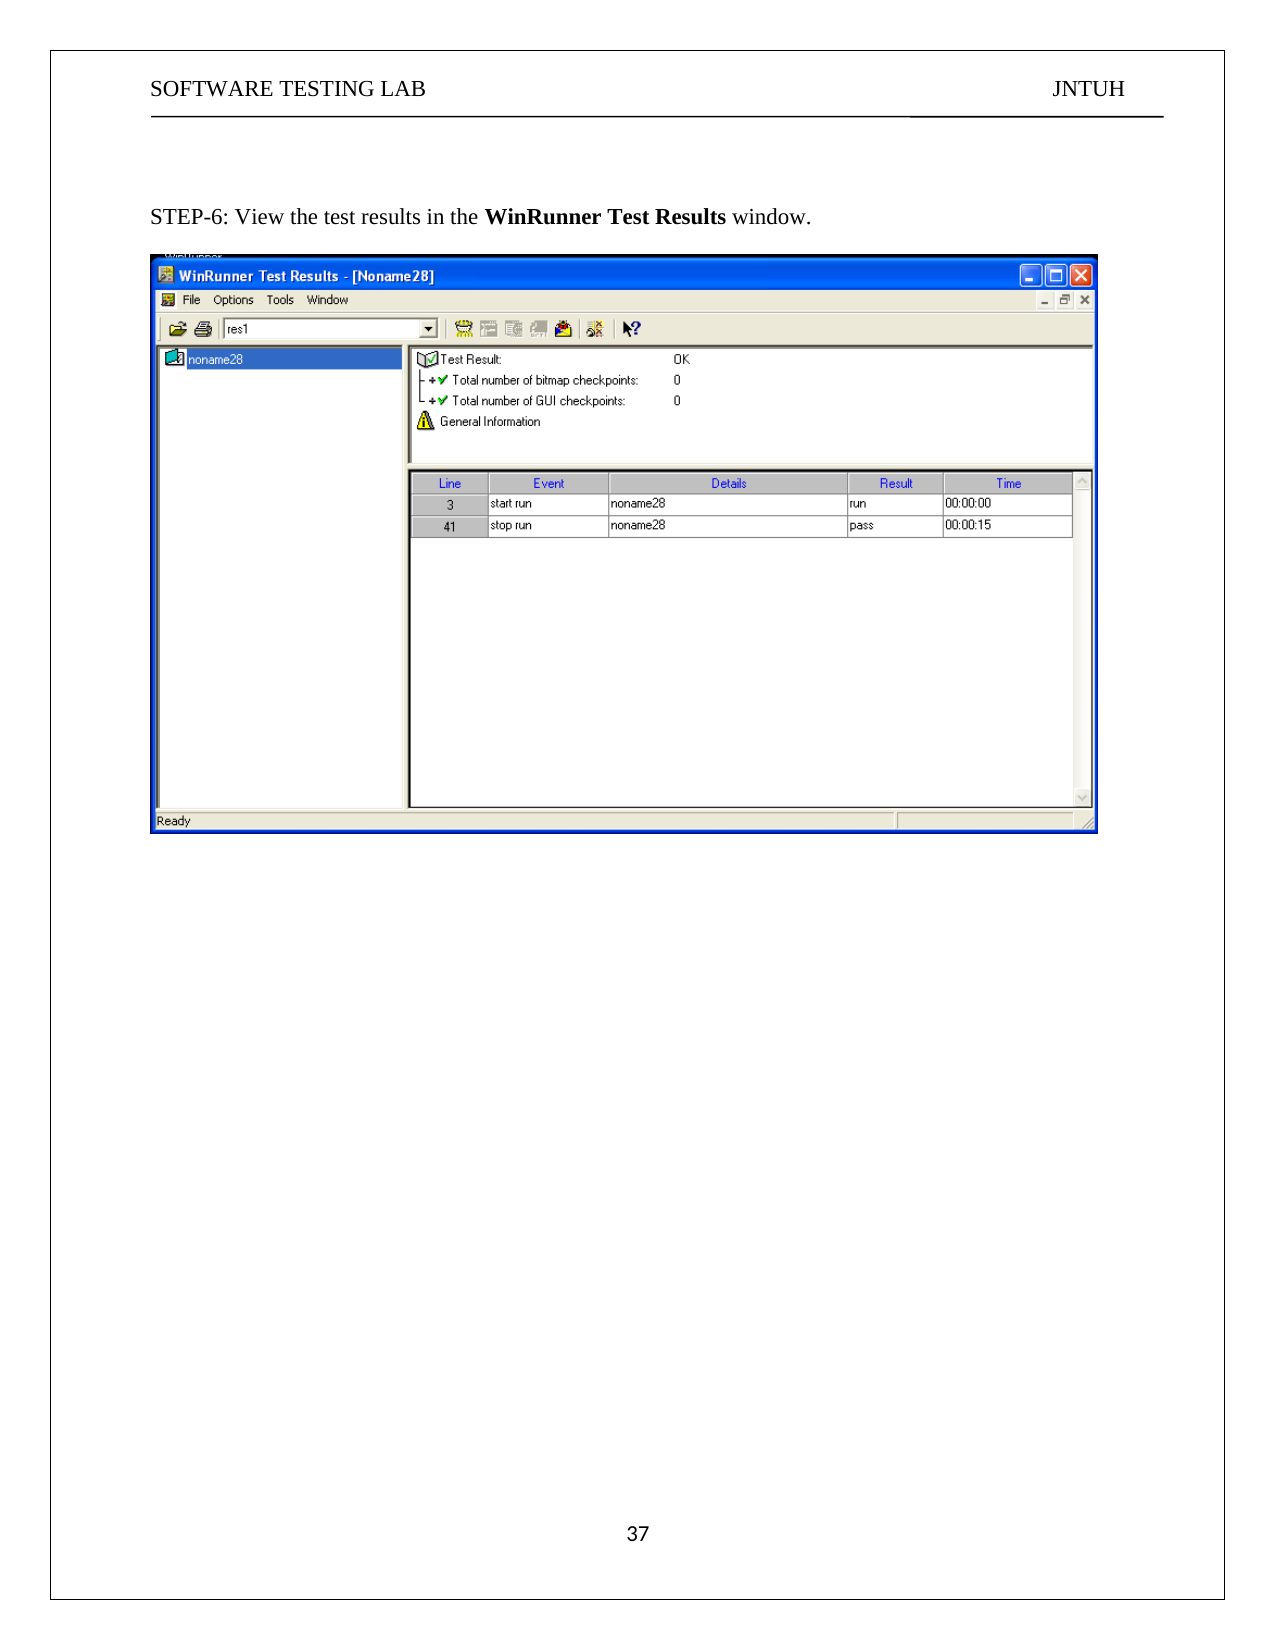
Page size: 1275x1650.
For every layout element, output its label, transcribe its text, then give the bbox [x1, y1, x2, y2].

text STEP-6: View the test results in the WinRunner Test Results window. [150, 203, 1125, 229]
picture [150, 254, 1098, 834]
